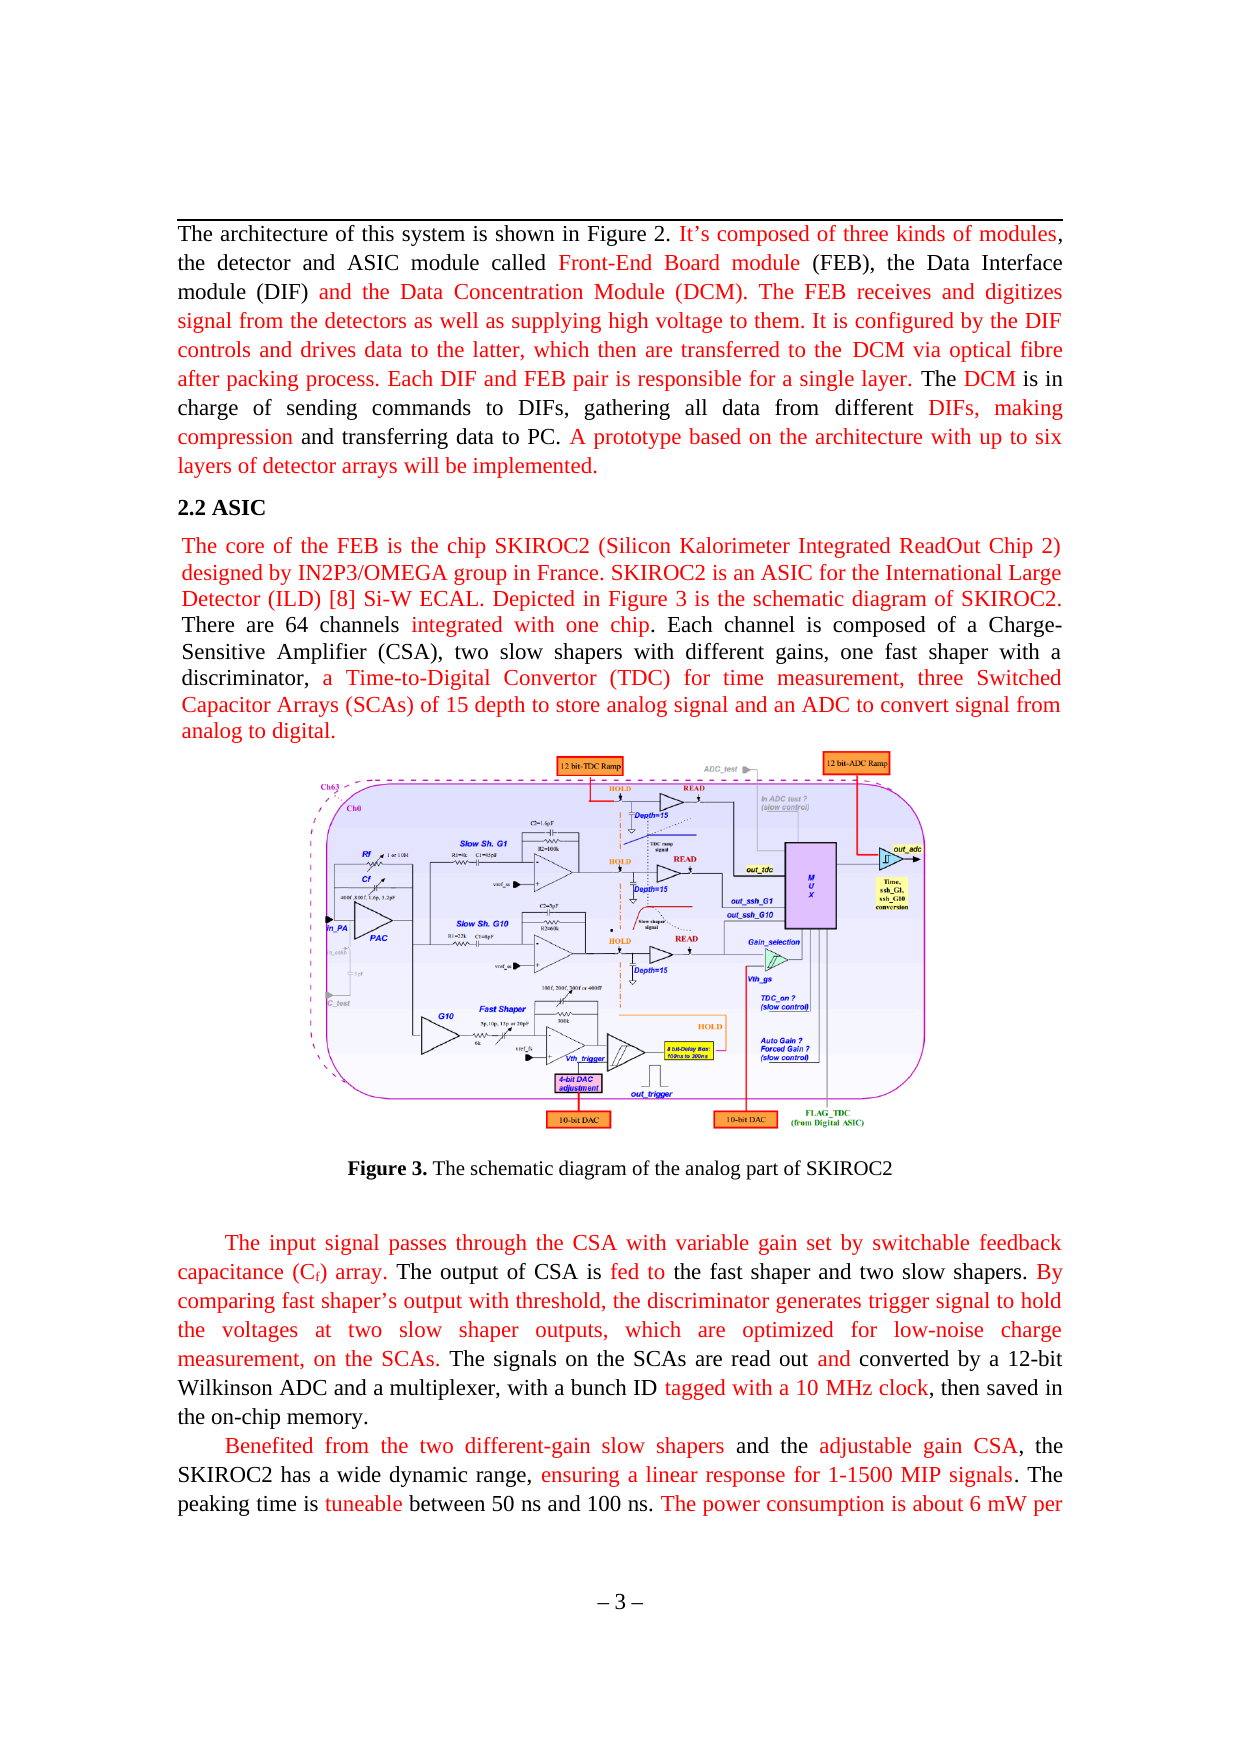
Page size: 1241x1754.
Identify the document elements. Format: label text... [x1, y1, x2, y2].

text The architecture of this system is shown in Figure 2. It’s composed of three kinds of modules, the detector and ASIC module called Front-End Board module (FEB), the Data Interface module (DIF) and the Data Concentration Module (DCM). The FEB receives and digitizes signal from the detectors as well as supplying high voltage to them. It is configured by the DIF controls and drives data to the latter, which then are transferred to the DCM via optical fibre after packing process. Each DIF and FEB pair is responsible for a single layer. The DCM is in charge of sending commands to DIFs, gathering all data from different DIFs, making compression and transferring data to PC. A prototype based on the architecture with up to six layers of detector arrays will be implemented. [177, 221, 1063, 478]
list The core of the FEB is the chip SKIROC2 (Silicon Kalorimeter Integrated ReadOut Chip 2) designed by IN2P3/OMEGA group in France. SKIROC2 is an ASIC for the International Large Detector (ILD) [8] Si-W ECAL. Depicted in Figure 3 is the schematic diagram of SKIROC2. There are 64 channels integrated with one chip. Each channel is composed of a Charge-Sensitive Amplifier (CSA), two slow shapers with different gains, one fast shaper with a discriminator, a Time-to-Digital Convertor (TDC) for time measurement, three Switched Capacitor Arrays (SCAs) of 15 depth to store analog signal and an ADC to convert signal from analog to digital. [181, 532, 1063, 743]
text The input signal passes through the CSA with variable gain set by switchable feedback capacitance (Cf) array. The output of CSA is fed to the fast shaper and two slow shapers. By comparing fast shaper’s output with threshold, the discriminator generates trigger signal to hold the voltages at two slow shaper outputs, which are optimized for low-noise charge measurement, on the SCAs. The signals on the SCAs are read out and converted by a 12-bit Wilkinson ADC and a multiplexer, with a bunch ID tagged with a 10 MHz clock, then saved in the on-chip memory. [177, 1229, 1063, 1429]
text ASIC [177, 494, 1063, 520]
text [177, 1432, 1063, 1516]
picture [289, 743, 951, 1141]
text Figure 3. The schematic diagram of the analog part of SKIROC2 [177, 1156, 1063, 1180]
